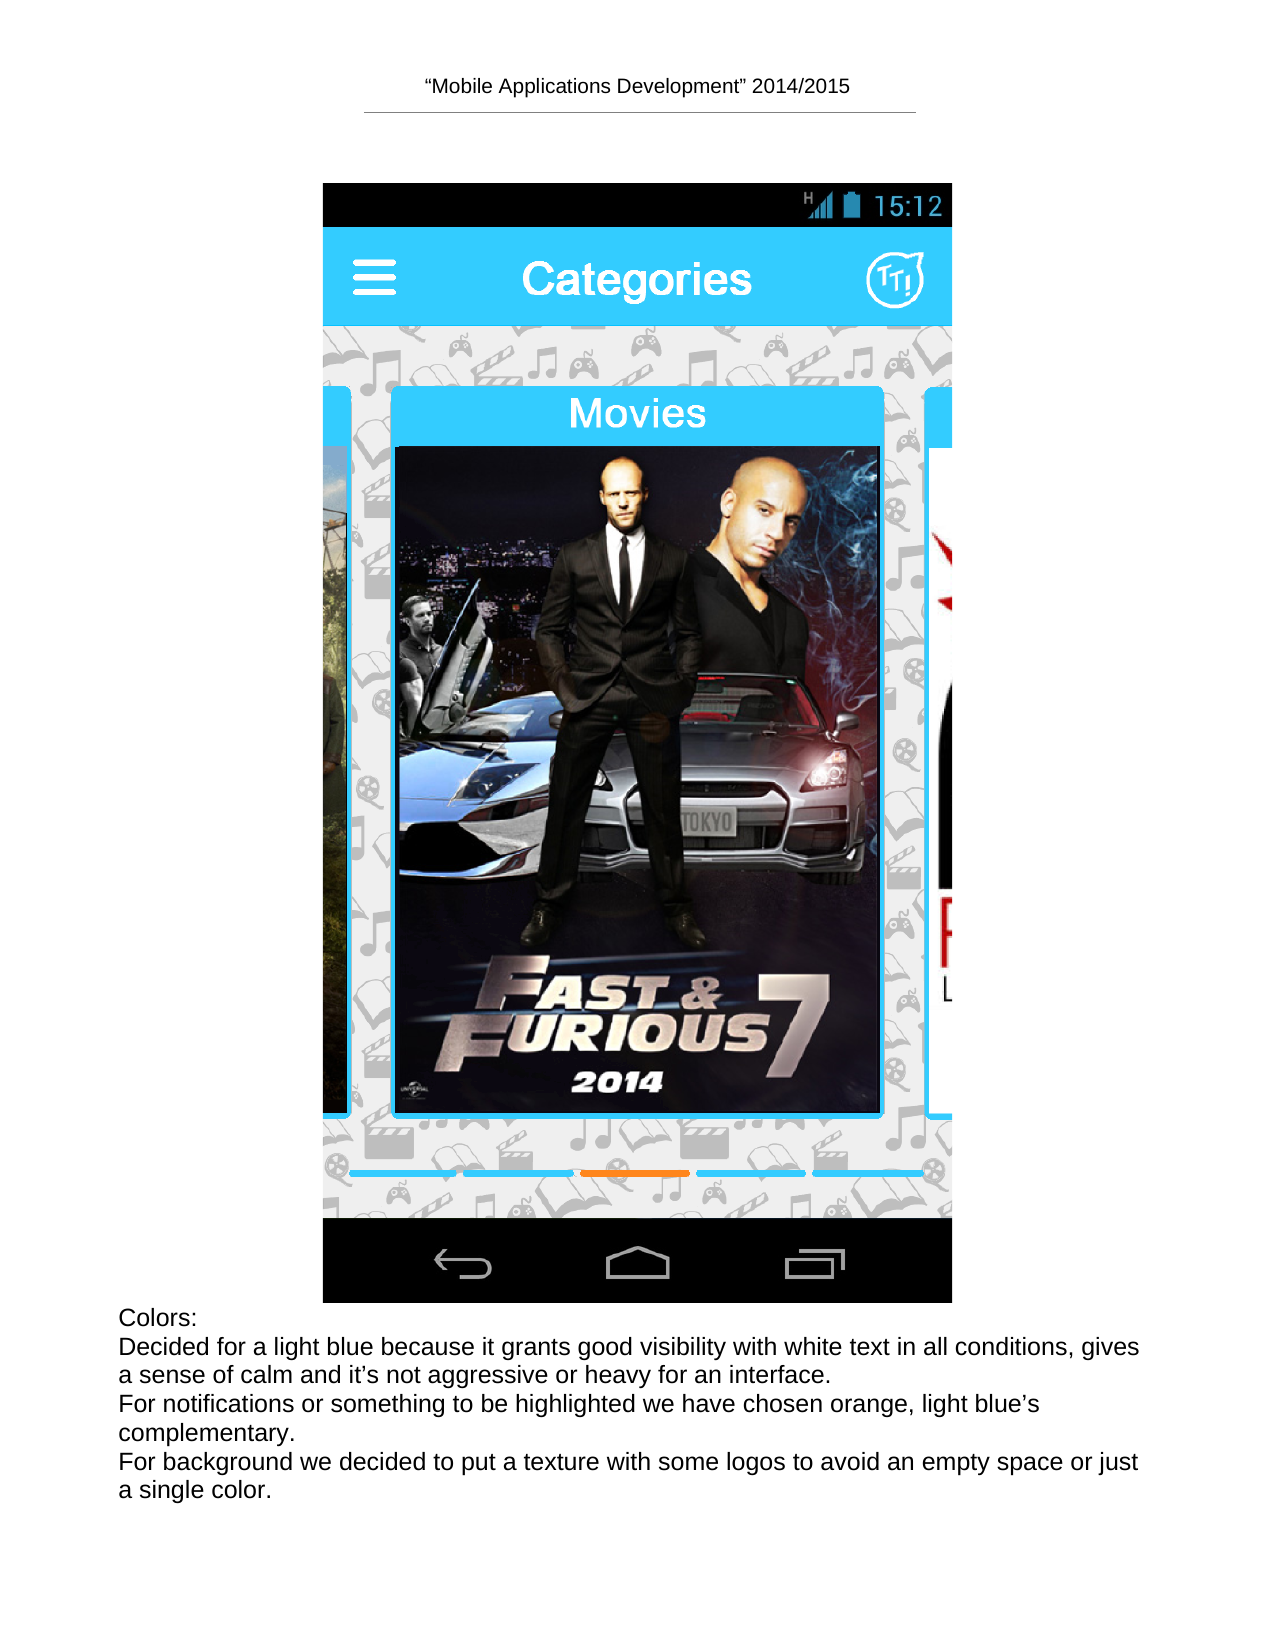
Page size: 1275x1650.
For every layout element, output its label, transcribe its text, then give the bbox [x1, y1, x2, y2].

text For background we decided to put a texture with some logos to avoid an empty space or just a single color. [118, 1446, 1157, 1504]
text Colors: [118, 1303, 1157, 1331]
text Decided for a light blue because it grants good visibility with white text in all conditions, gives a sense of calm and it’s not aggressive or heavy for an interface. [118, 1331, 1157, 1389]
text For notifications or something to be highlighted we have chosen orange, light blue’s complementary. [118, 1389, 1157, 1446]
picture [322, 183, 953, 324]
picture [322, 327, 953, 1303]
